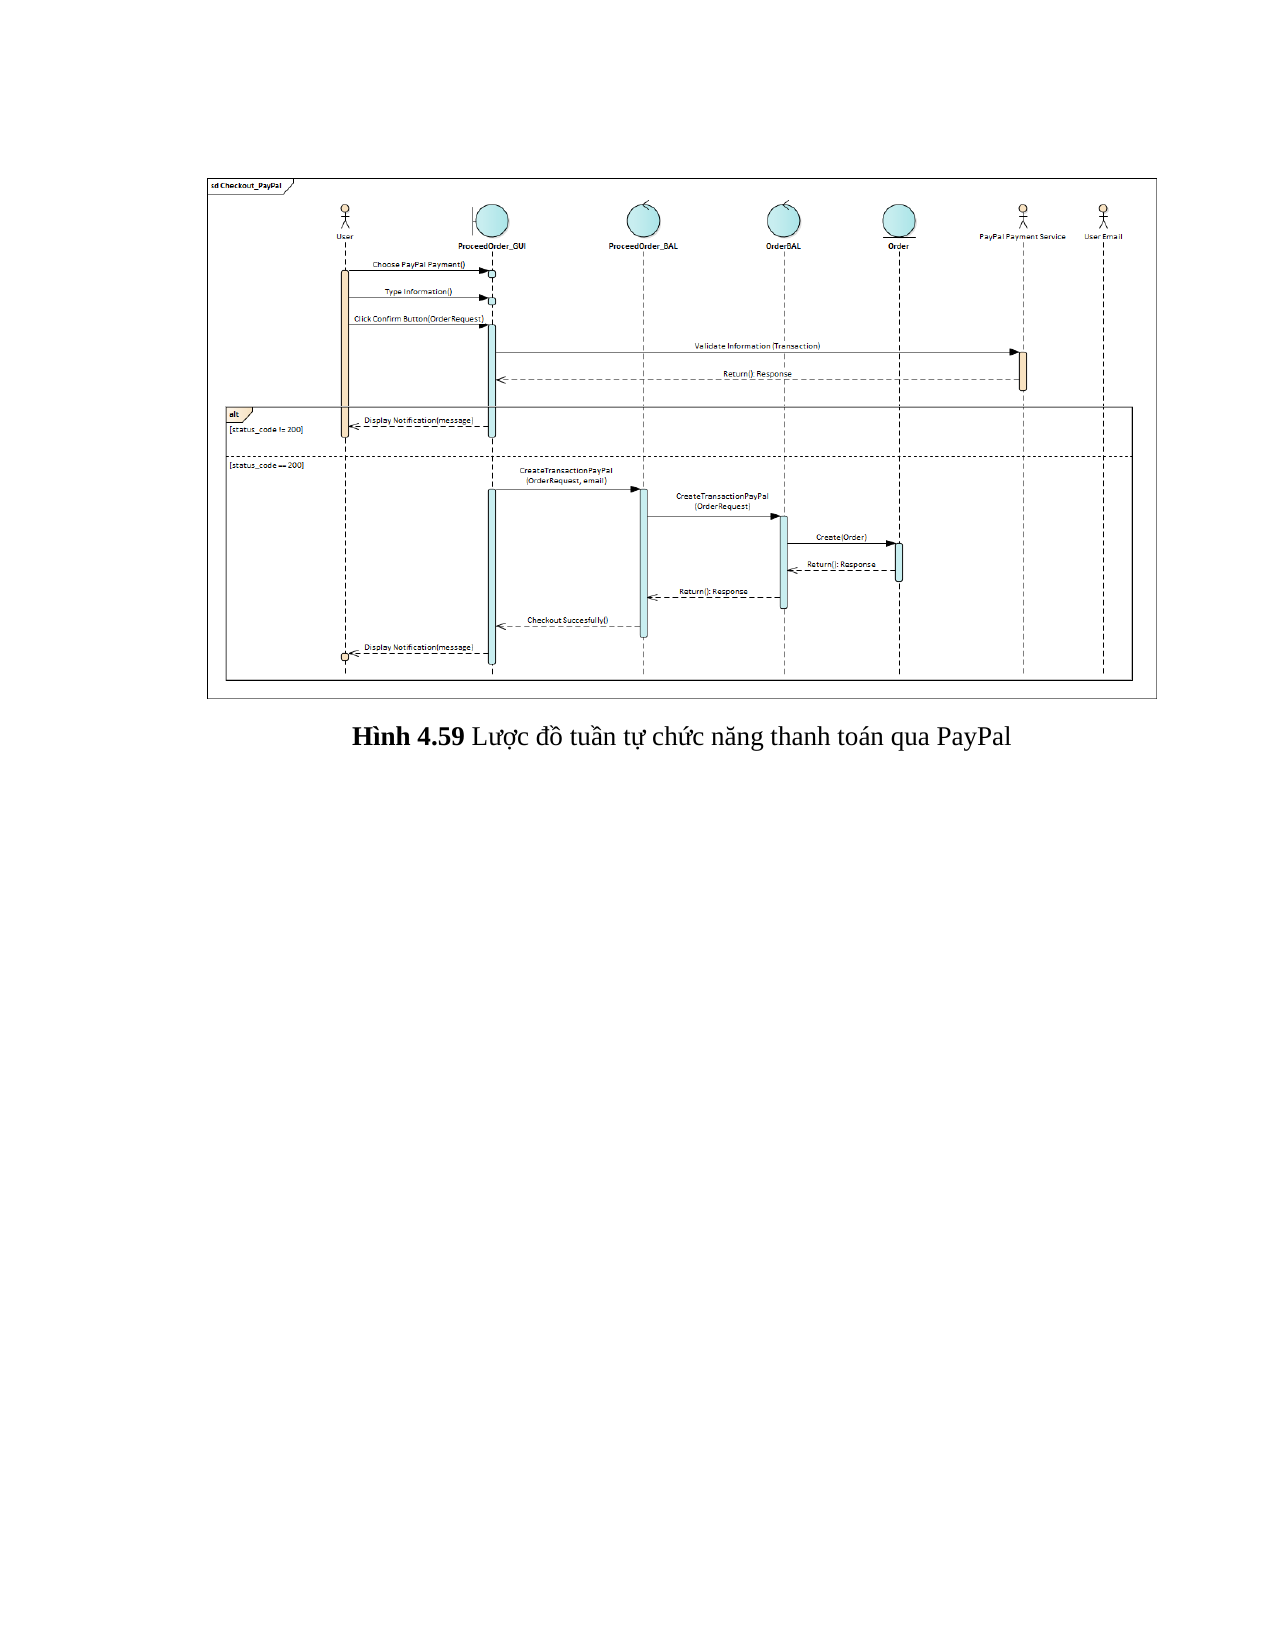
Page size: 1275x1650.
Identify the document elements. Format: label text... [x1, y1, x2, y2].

text Hình 4.59 Lược đồ tuần tự chức năng thanh toán qua PayPal [207, 720, 1157, 752]
picture [206, 177, 1157, 699]
